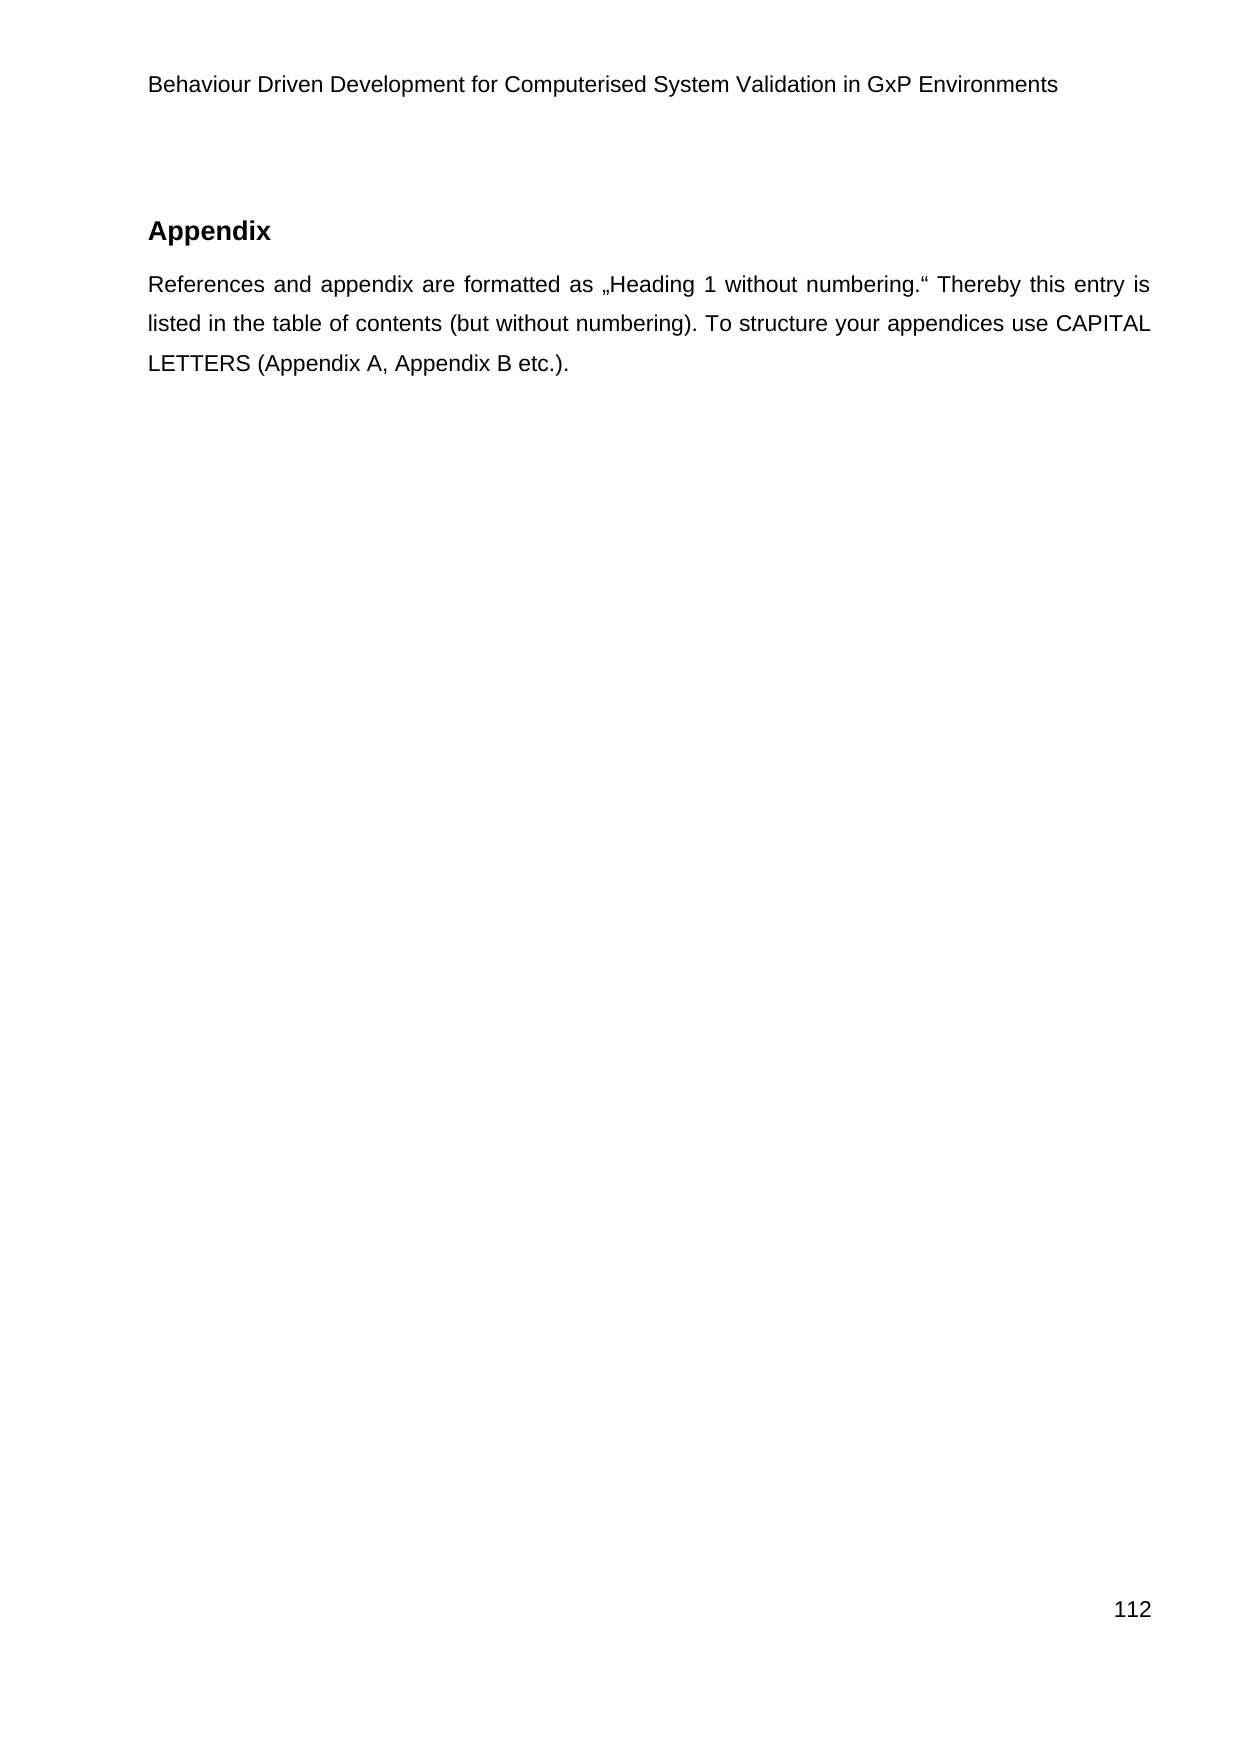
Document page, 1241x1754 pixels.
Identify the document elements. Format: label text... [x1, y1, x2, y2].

text References and appendix are formatted as „Heading 1 without numbering.“ Thereby this entry is listed in the table of contents (but without numbering). To structure your appendices use CAPITAL LETTERS (Appendix A, Appendix B etc.). [148, 271, 1152, 376]
subtitle Appendix [148, 215, 1152, 246]
